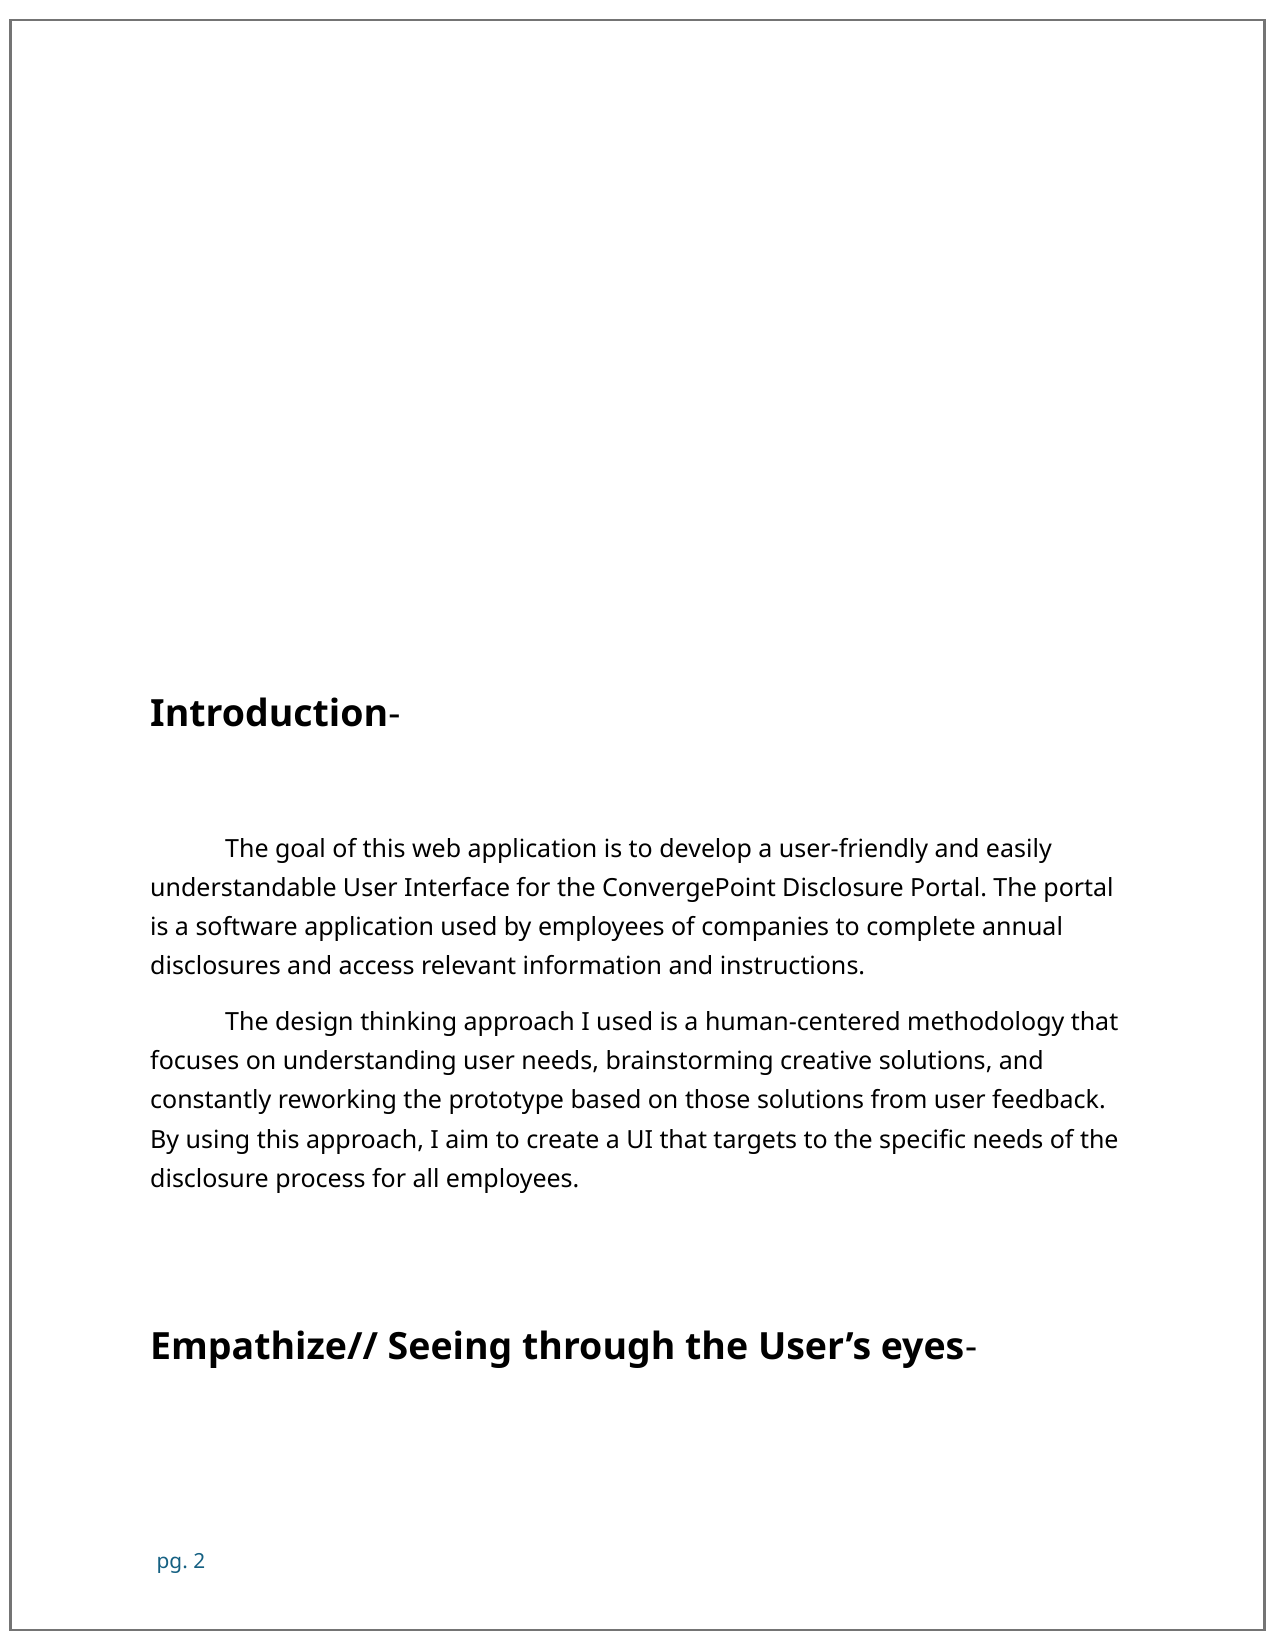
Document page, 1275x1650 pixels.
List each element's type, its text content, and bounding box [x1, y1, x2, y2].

text The goal of this web application is to develop a user-friendly and easily understandable User Interface for the ConvergePoint Disclosure Portal. The portal is a software application used by employees of companies to complete annual disclosures and access relevant information and instructions. [150, 830, 1125, 982]
text The design thinking approach I used is a human-centered methodology that focuses on understanding user needs, brainstorming creative solutions, and constantly reworking the prototype based on those solutions from user feedback. By using this approach, I aim to create a UI that targets to the specific needs of the disclosure process for all employees. Empathize// Seeing through the User’s eyes- [150, 1004, 1125, 1371]
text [150, 150, 1125, 737]
